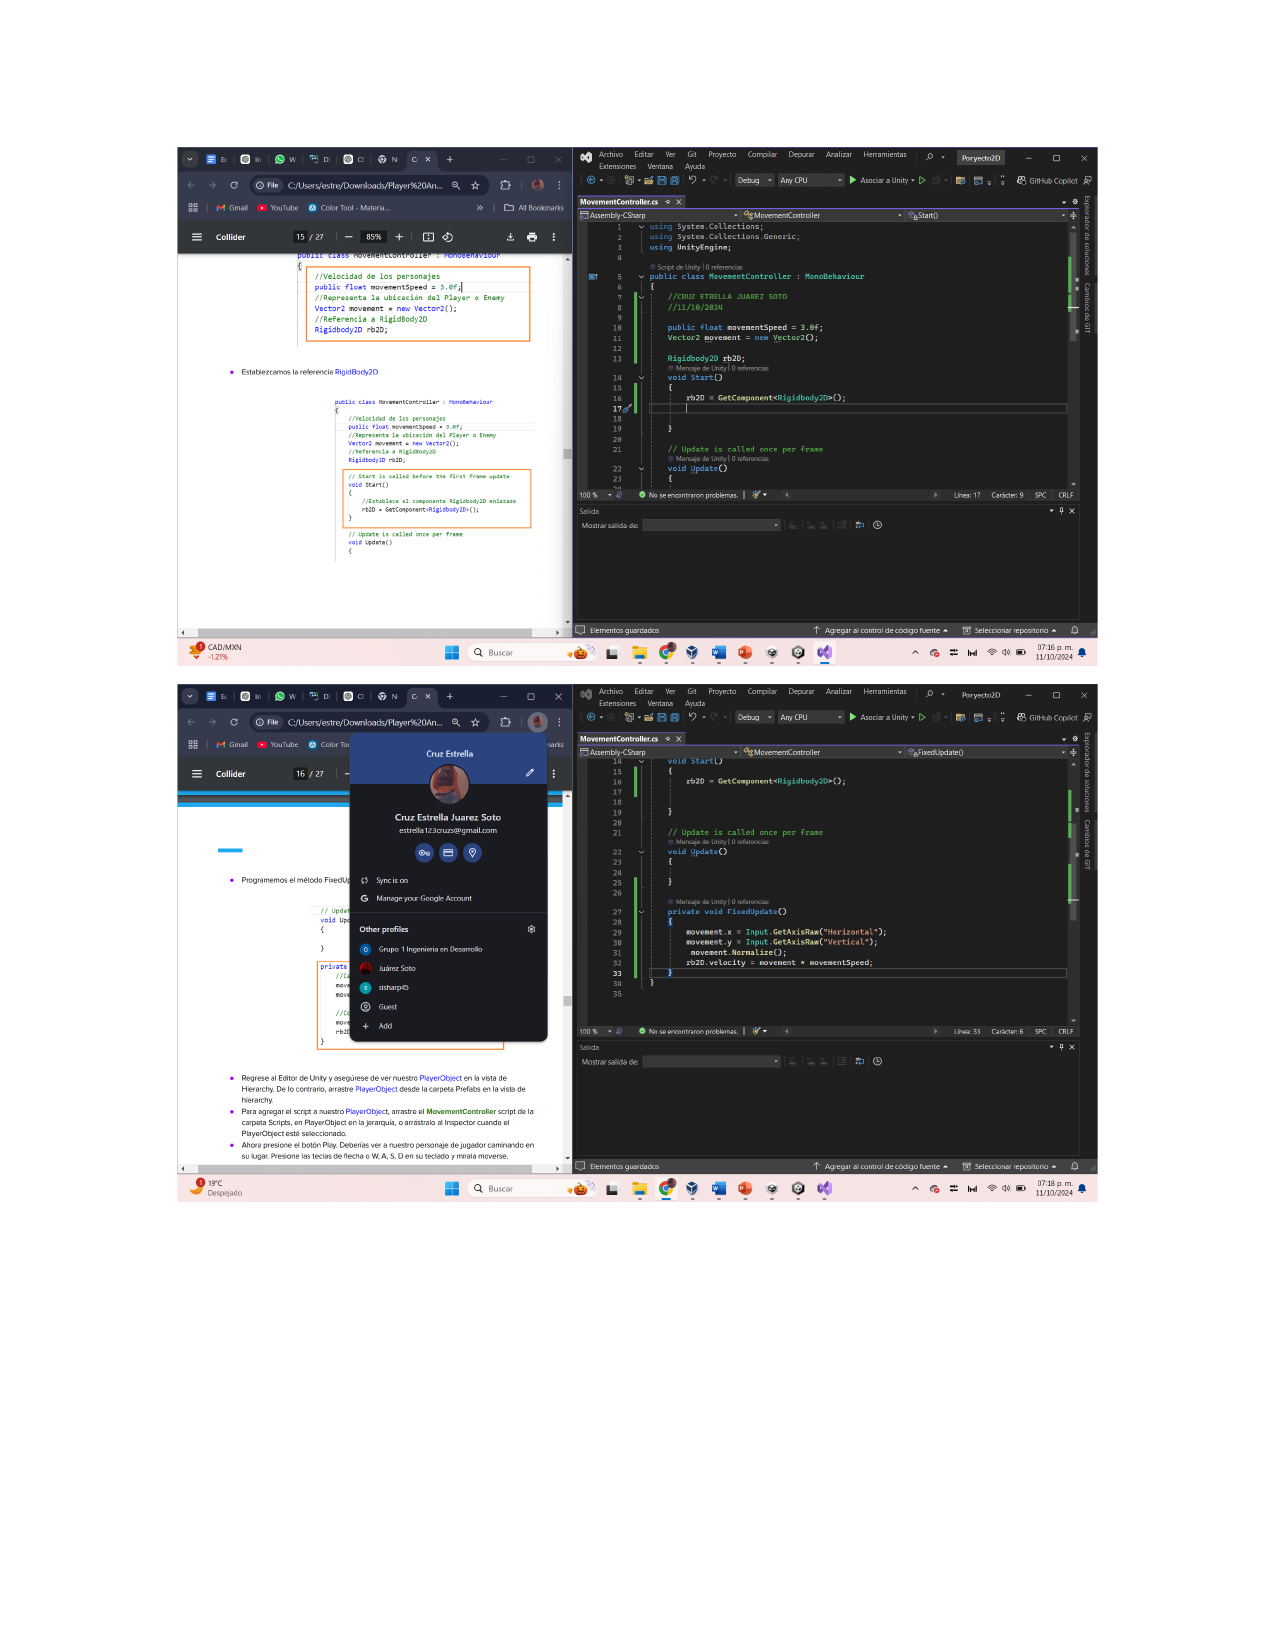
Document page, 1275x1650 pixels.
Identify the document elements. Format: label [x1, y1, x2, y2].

picture [177, 684, 1098, 1202]
picture [177, 147, 1098, 666]
